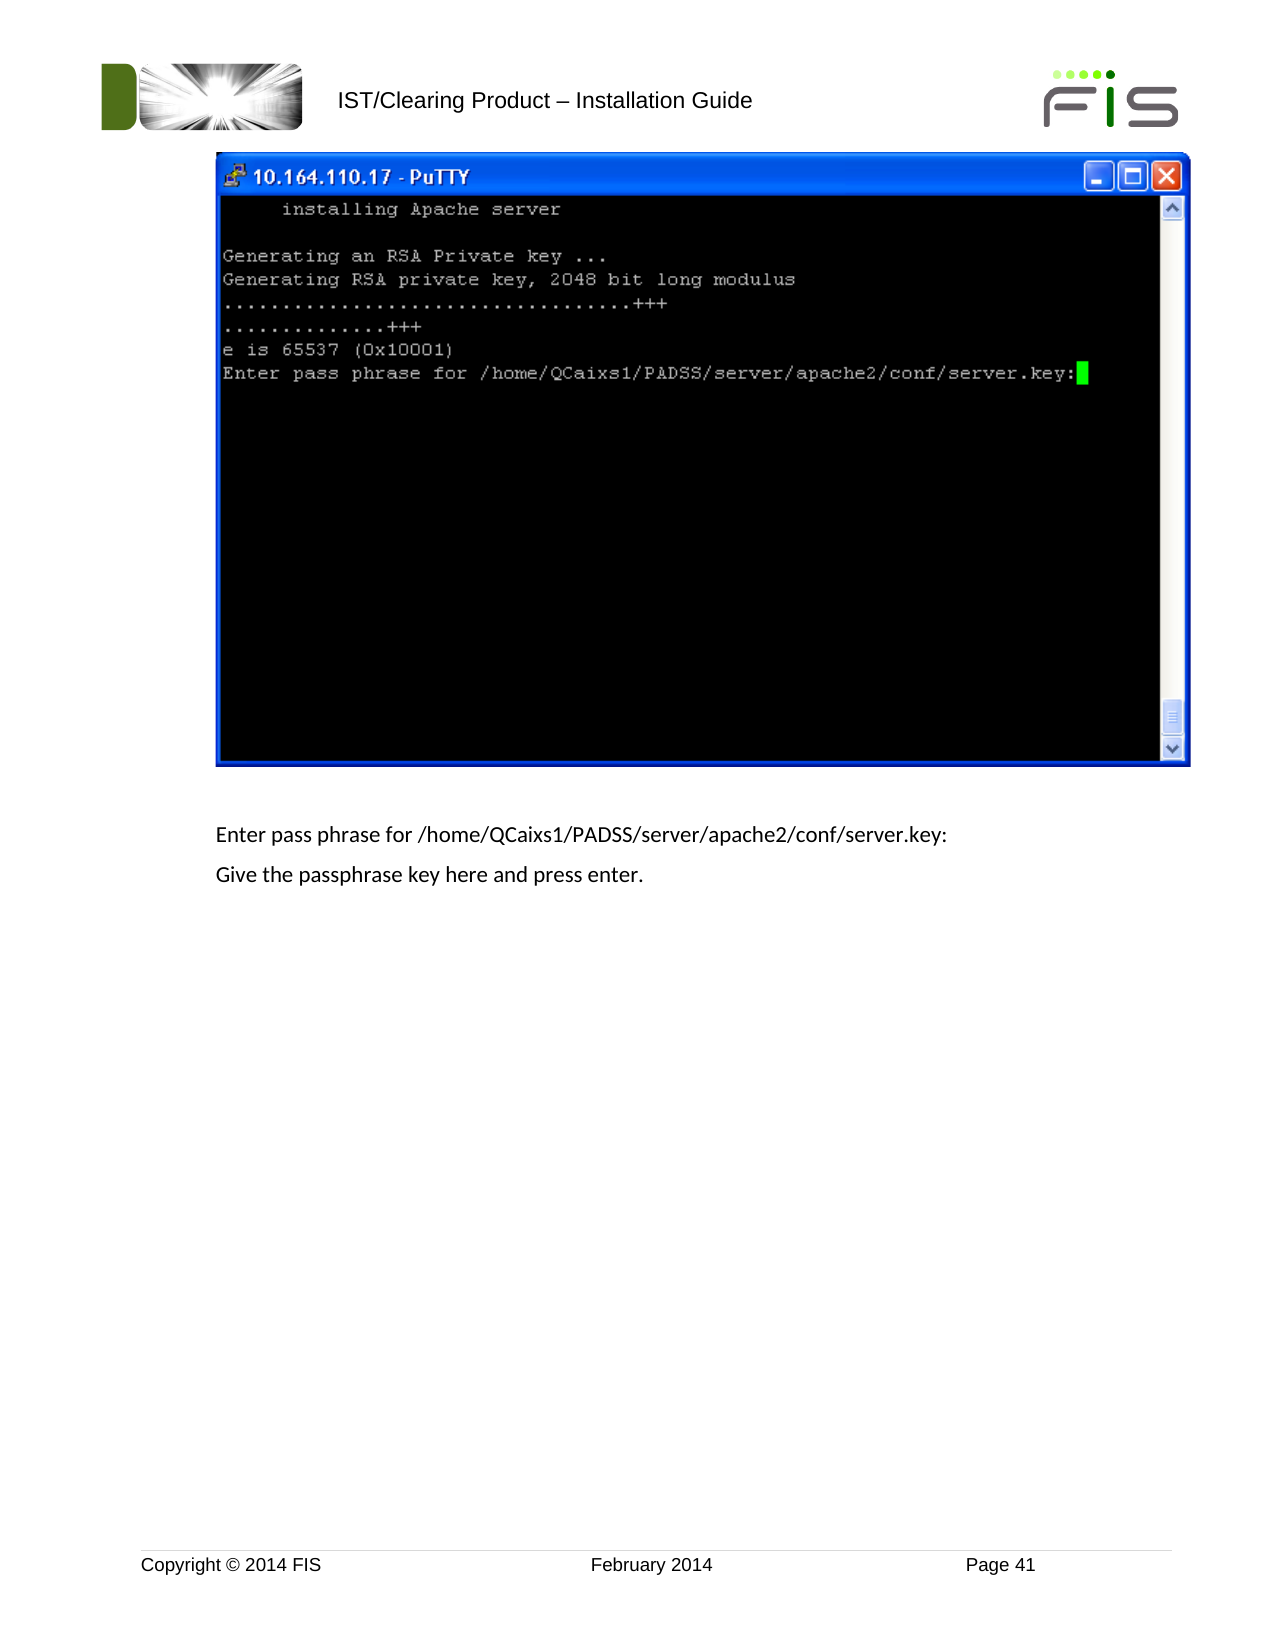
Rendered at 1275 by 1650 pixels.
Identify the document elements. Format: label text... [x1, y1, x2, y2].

text Enter pass phrase for /home/QCaixs1/PADSS/server/apache2/conf/server.key: [216, 820, 1172, 848]
picture [101, 51, 313, 146]
picture [1043, 70, 1179, 127]
text Give the passphrase key here and press enter. [216, 860, 1172, 888]
picture [215, 152, 1191, 767]
